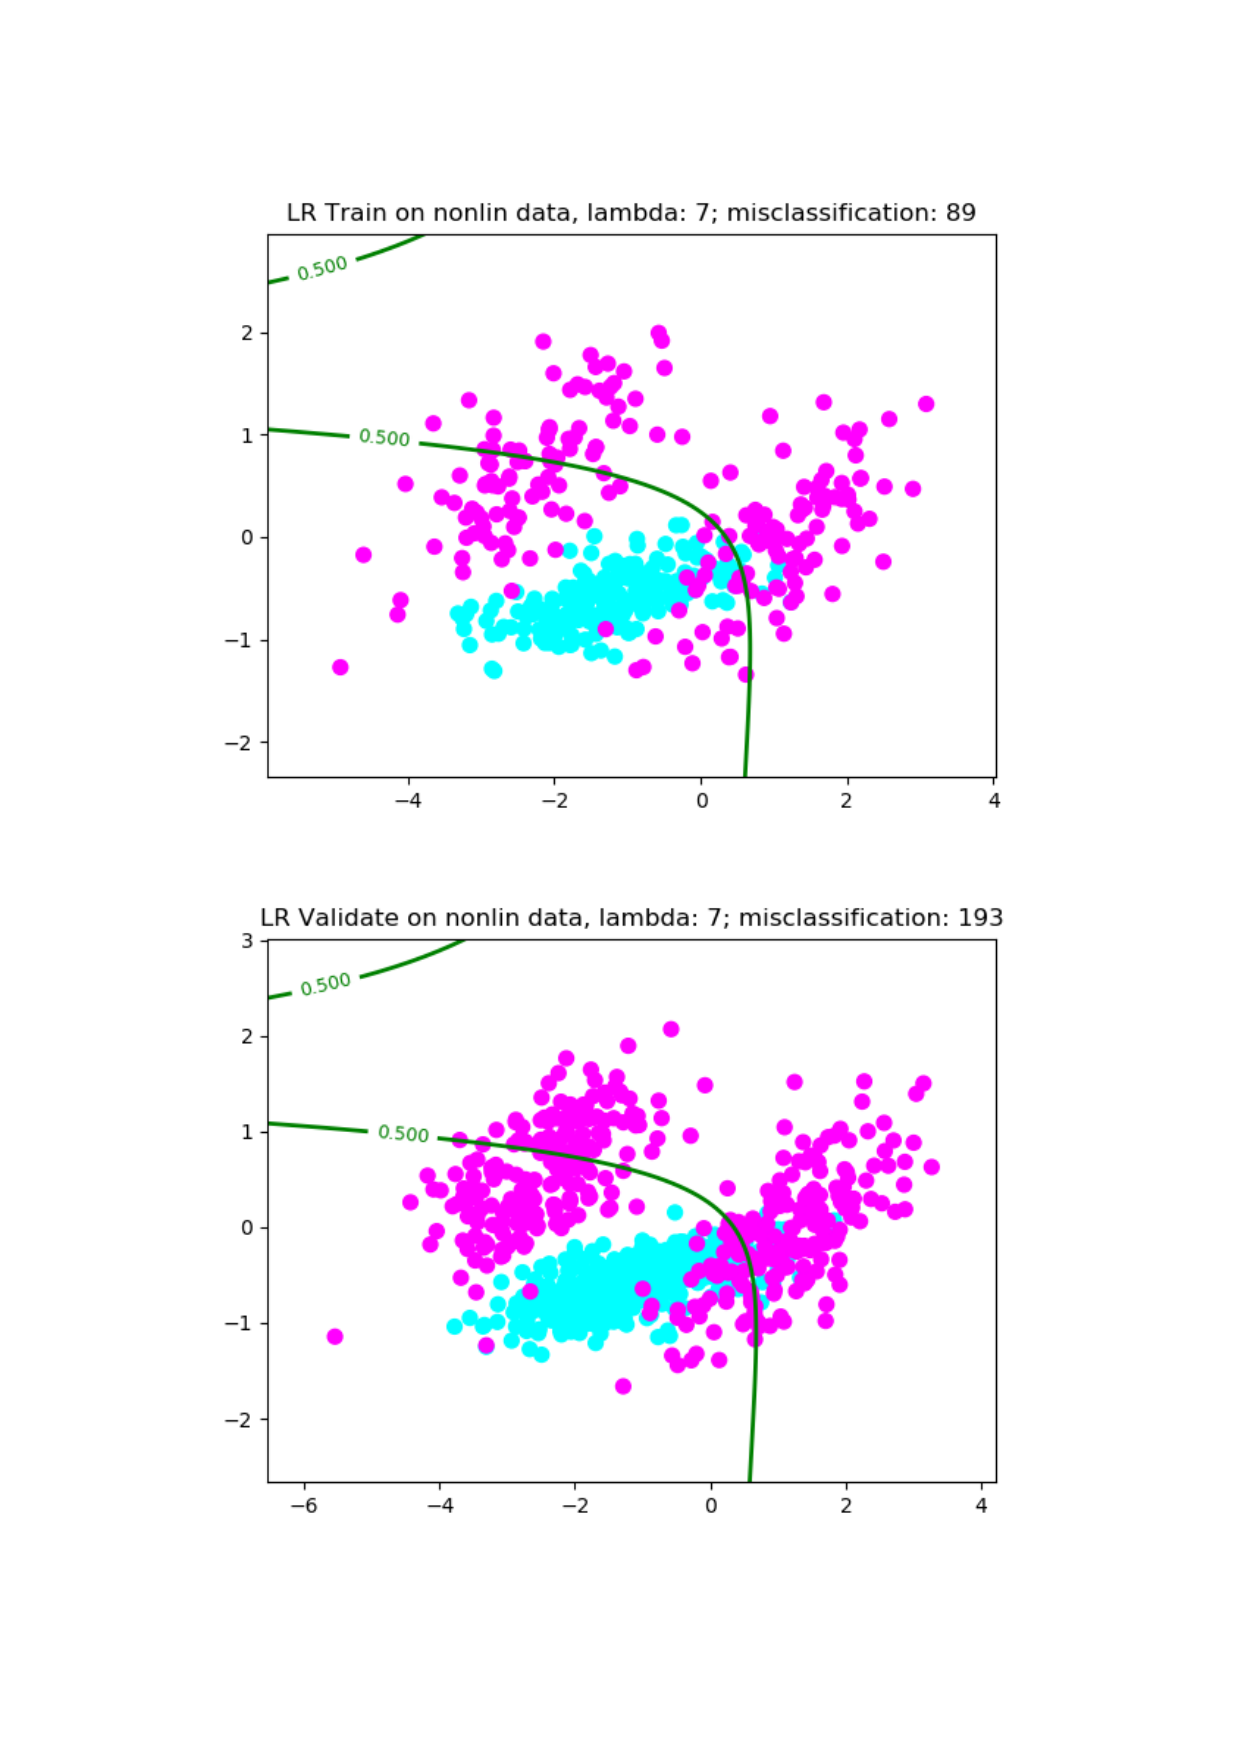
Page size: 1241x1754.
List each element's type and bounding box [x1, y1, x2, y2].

picture [150, 150, 1090, 1560]
